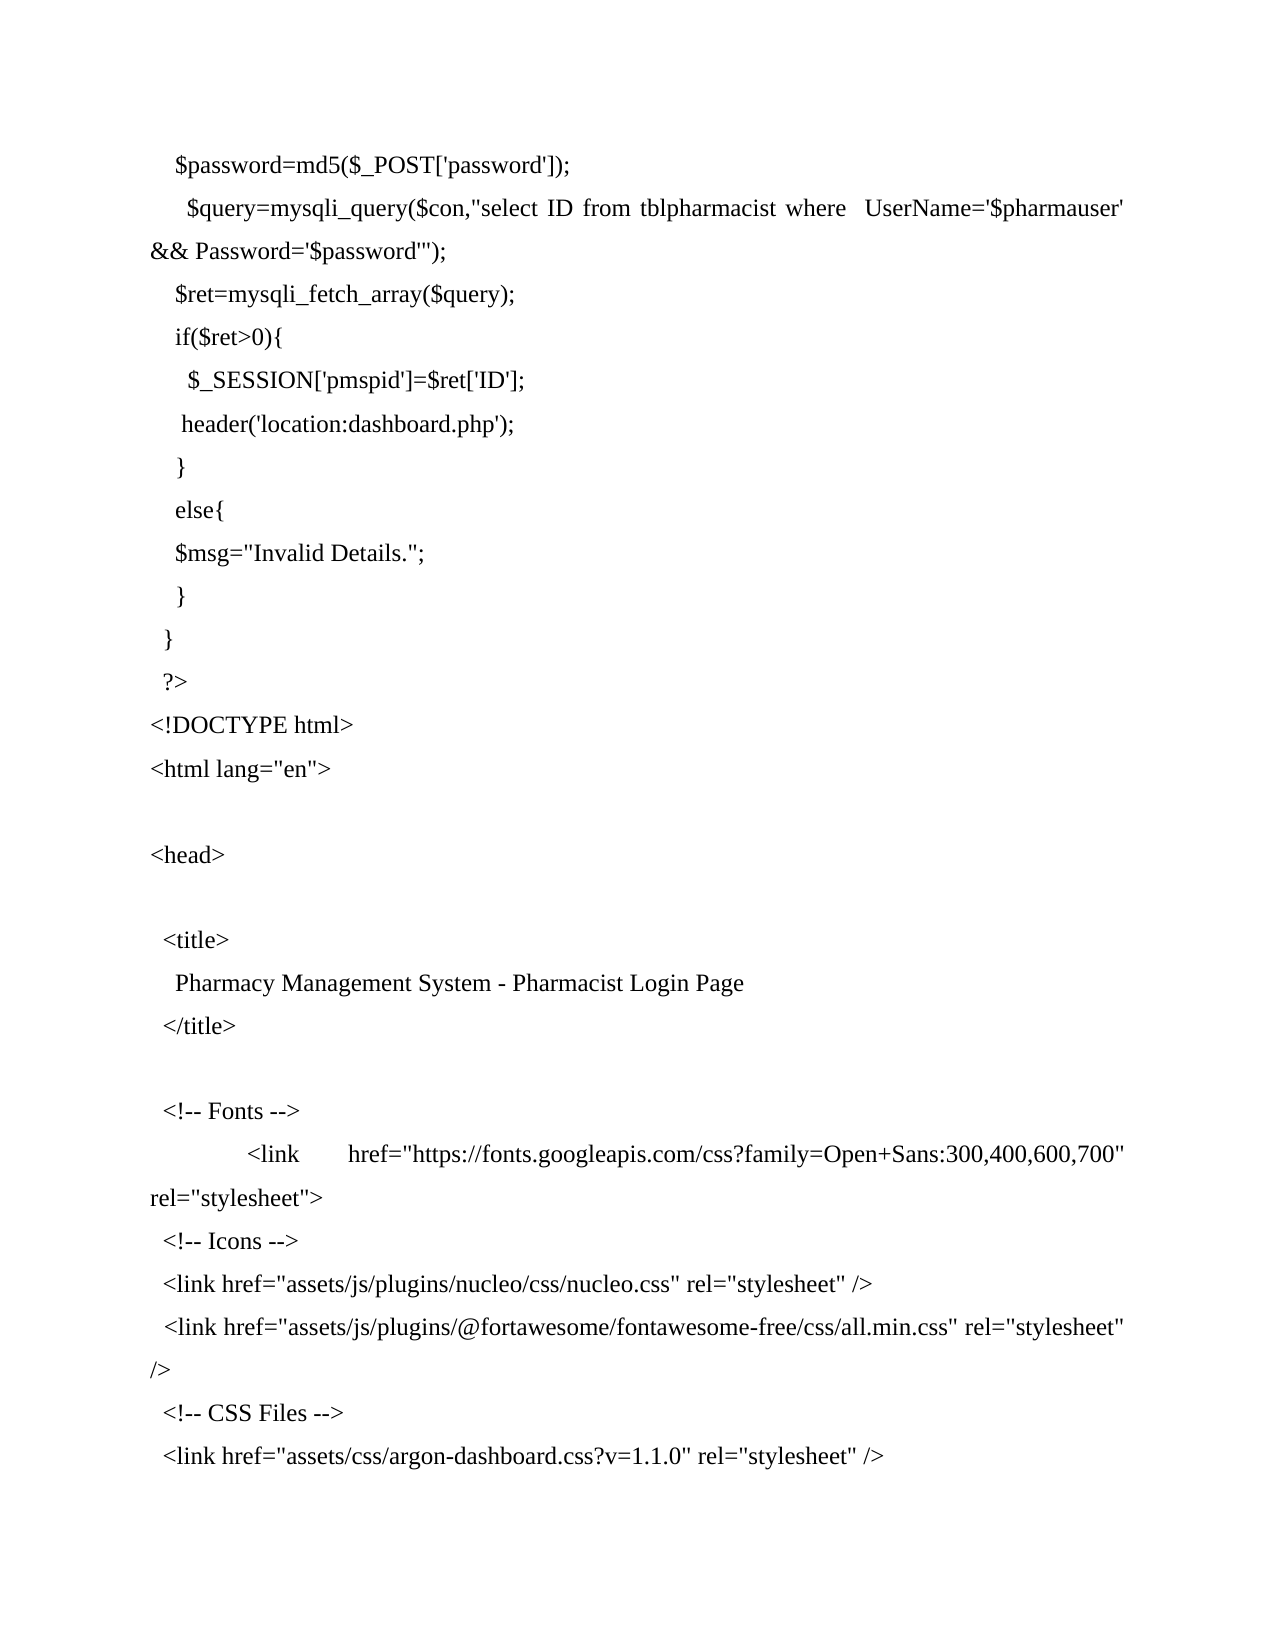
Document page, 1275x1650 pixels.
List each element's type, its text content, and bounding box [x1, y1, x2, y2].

text if($ret>0){ [150, 322, 1125, 351]
text Pharmacy Management System - Pharmacist Login Page [150, 968, 1125, 997]
text $query=mysqli_query($con,"select ID from tblpharmacist where UserName='$pharmauser' && Password='$password'"); [150, 193, 1125, 265]
text } [150, 581, 1125, 610]
text $password=md5($_POST['password']); [150, 150, 1125, 179]
text <!-- CSS Files --> [150, 1398, 1125, 1427]
text <!DOCTYPE html> [150, 711, 1125, 739]
text ?> [150, 667, 1125, 696]
text <link href="assets/js/plugins/@fortawesome/fontawesome-free/css/all.min.css" rel="stylesheet" /> [150, 1312, 1125, 1384]
text <html lang="en"> [150, 754, 1125, 782]
text <head> [150, 840, 1125, 869]
text $_SESSION['pmspid']=$ret['ID']; [150, 366, 1125, 394]
text <!-- Fonts --> [150, 1096, 1125, 1125]
text $msg="Invalid Details."; [150, 538, 1125, 567]
text } [150, 624, 1125, 653]
text <link href="assets/js/plugins/nucleo/css/nucleo.css" rel="stylesheet" /> [150, 1269, 1125, 1298]
text header('location:dashboard.php'); [150, 409, 1125, 437]
text <!-- Icons --> [150, 1226, 1125, 1254]
text } [150, 452, 1125, 481]
text <link href="assets/css/argon-dashboard.css?v=1.1.0" rel="stylesheet" /> [150, 1441, 1125, 1470]
text else{ [150, 495, 1125, 524]
text <title> [150, 925, 1125, 954]
text $ret=mysqli_fetch_array($query); [150, 279, 1125, 308]
text <link href="https://fonts.googleapis.com/css?family=Open+Sans:300,400,600,700" rel="stylesheet"> [150, 1139, 1125, 1211]
text </title> [150, 1011, 1125, 1040]
